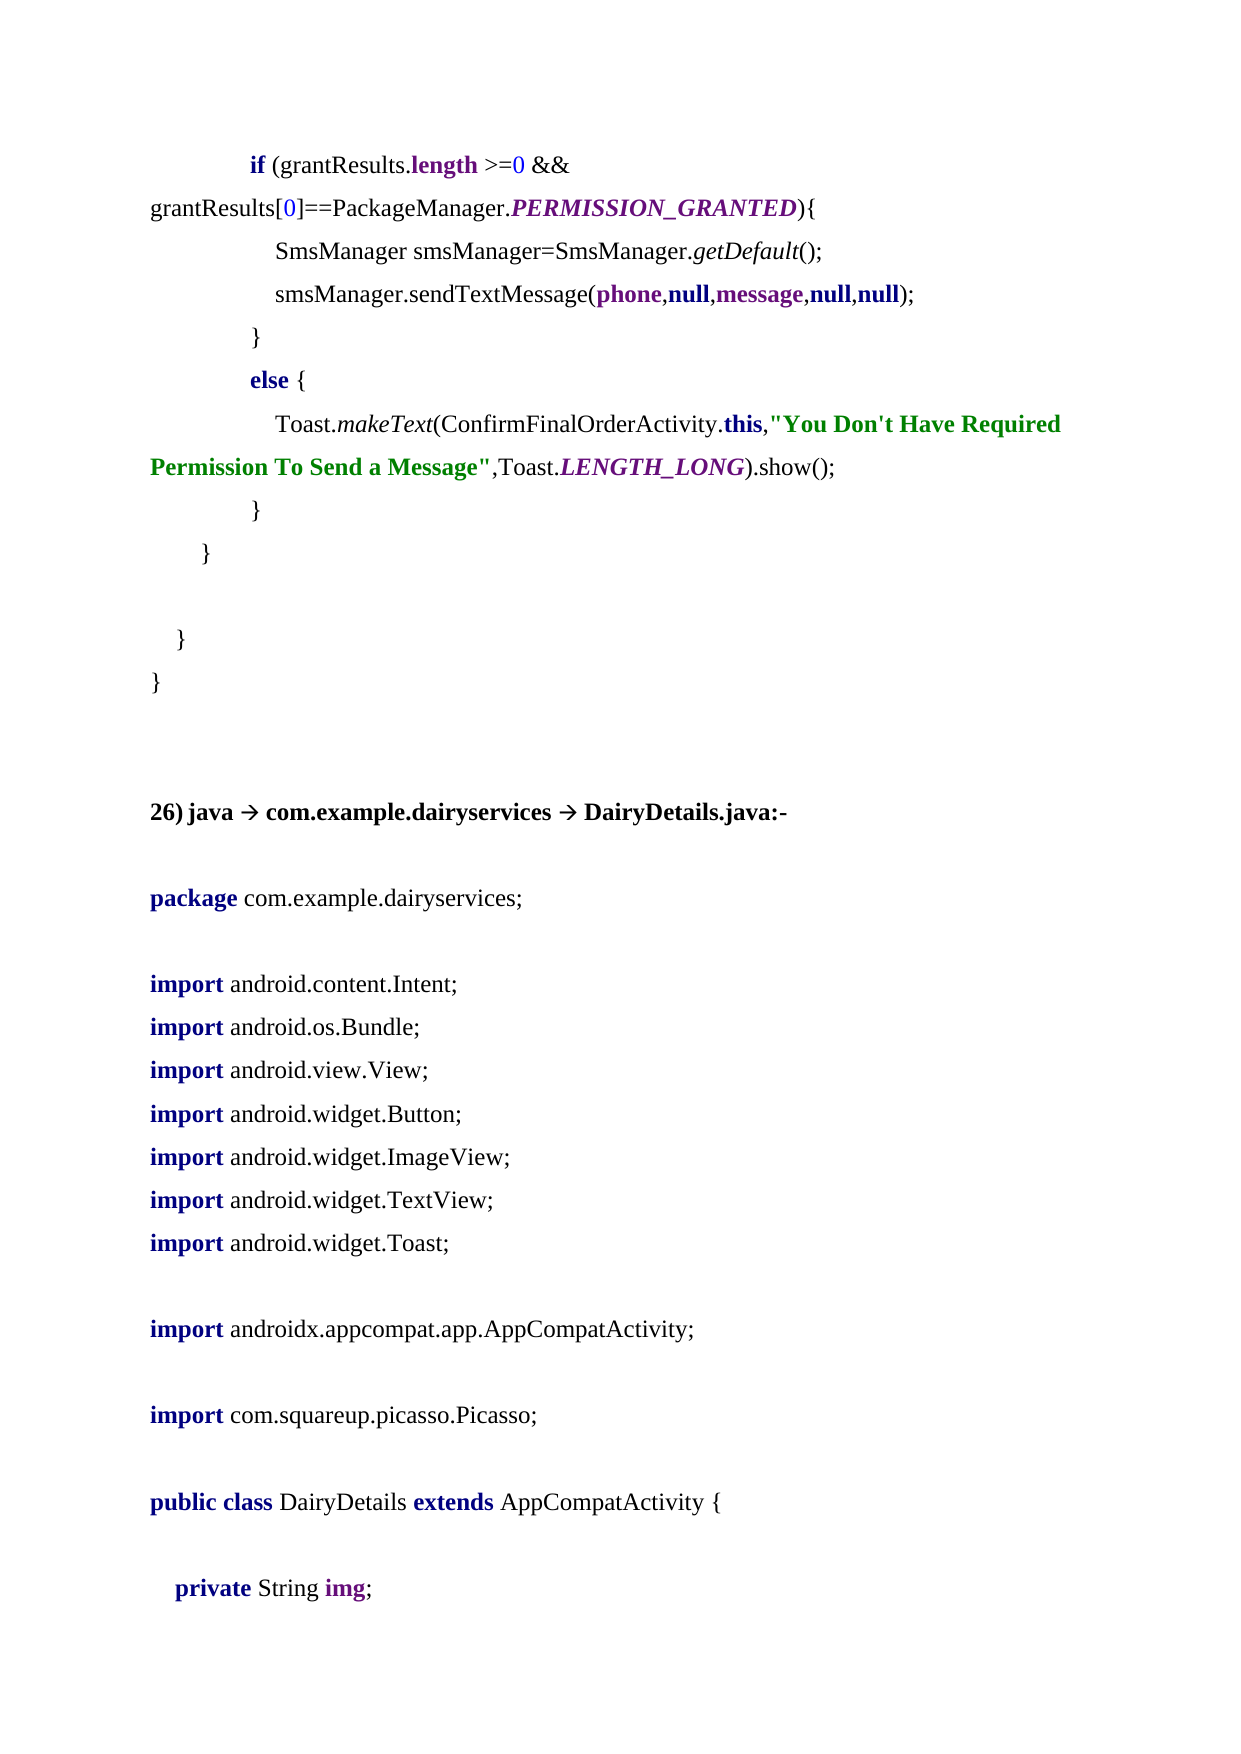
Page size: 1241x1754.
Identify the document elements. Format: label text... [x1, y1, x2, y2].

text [150, 883, 1090, 1602]
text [150, 150, 1090, 696]
list java com.example.dairyservices DairyDetails.java:- [150, 797, 1090, 826]
